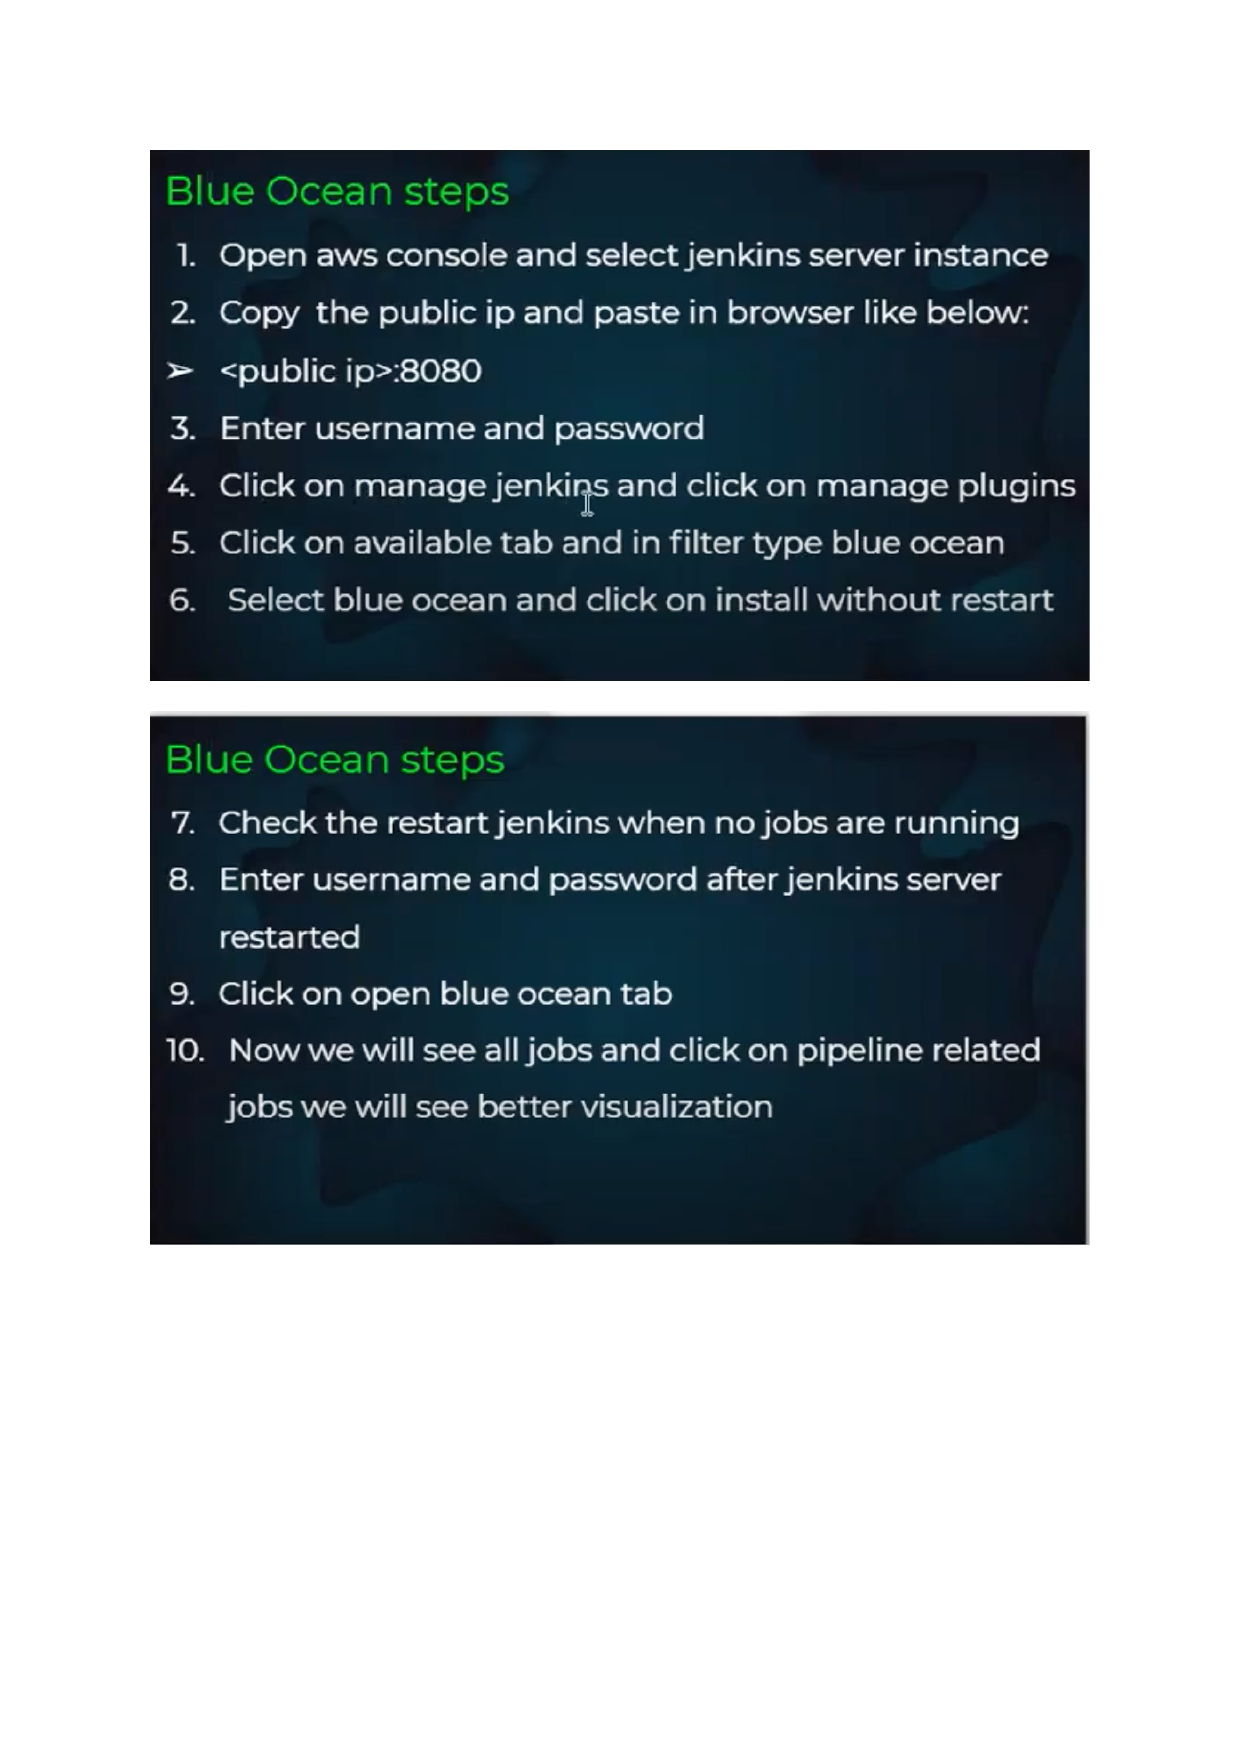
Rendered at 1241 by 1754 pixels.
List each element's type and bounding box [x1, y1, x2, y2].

picture [150, 150, 1090, 681]
picture [150, 711, 1090, 1245]
